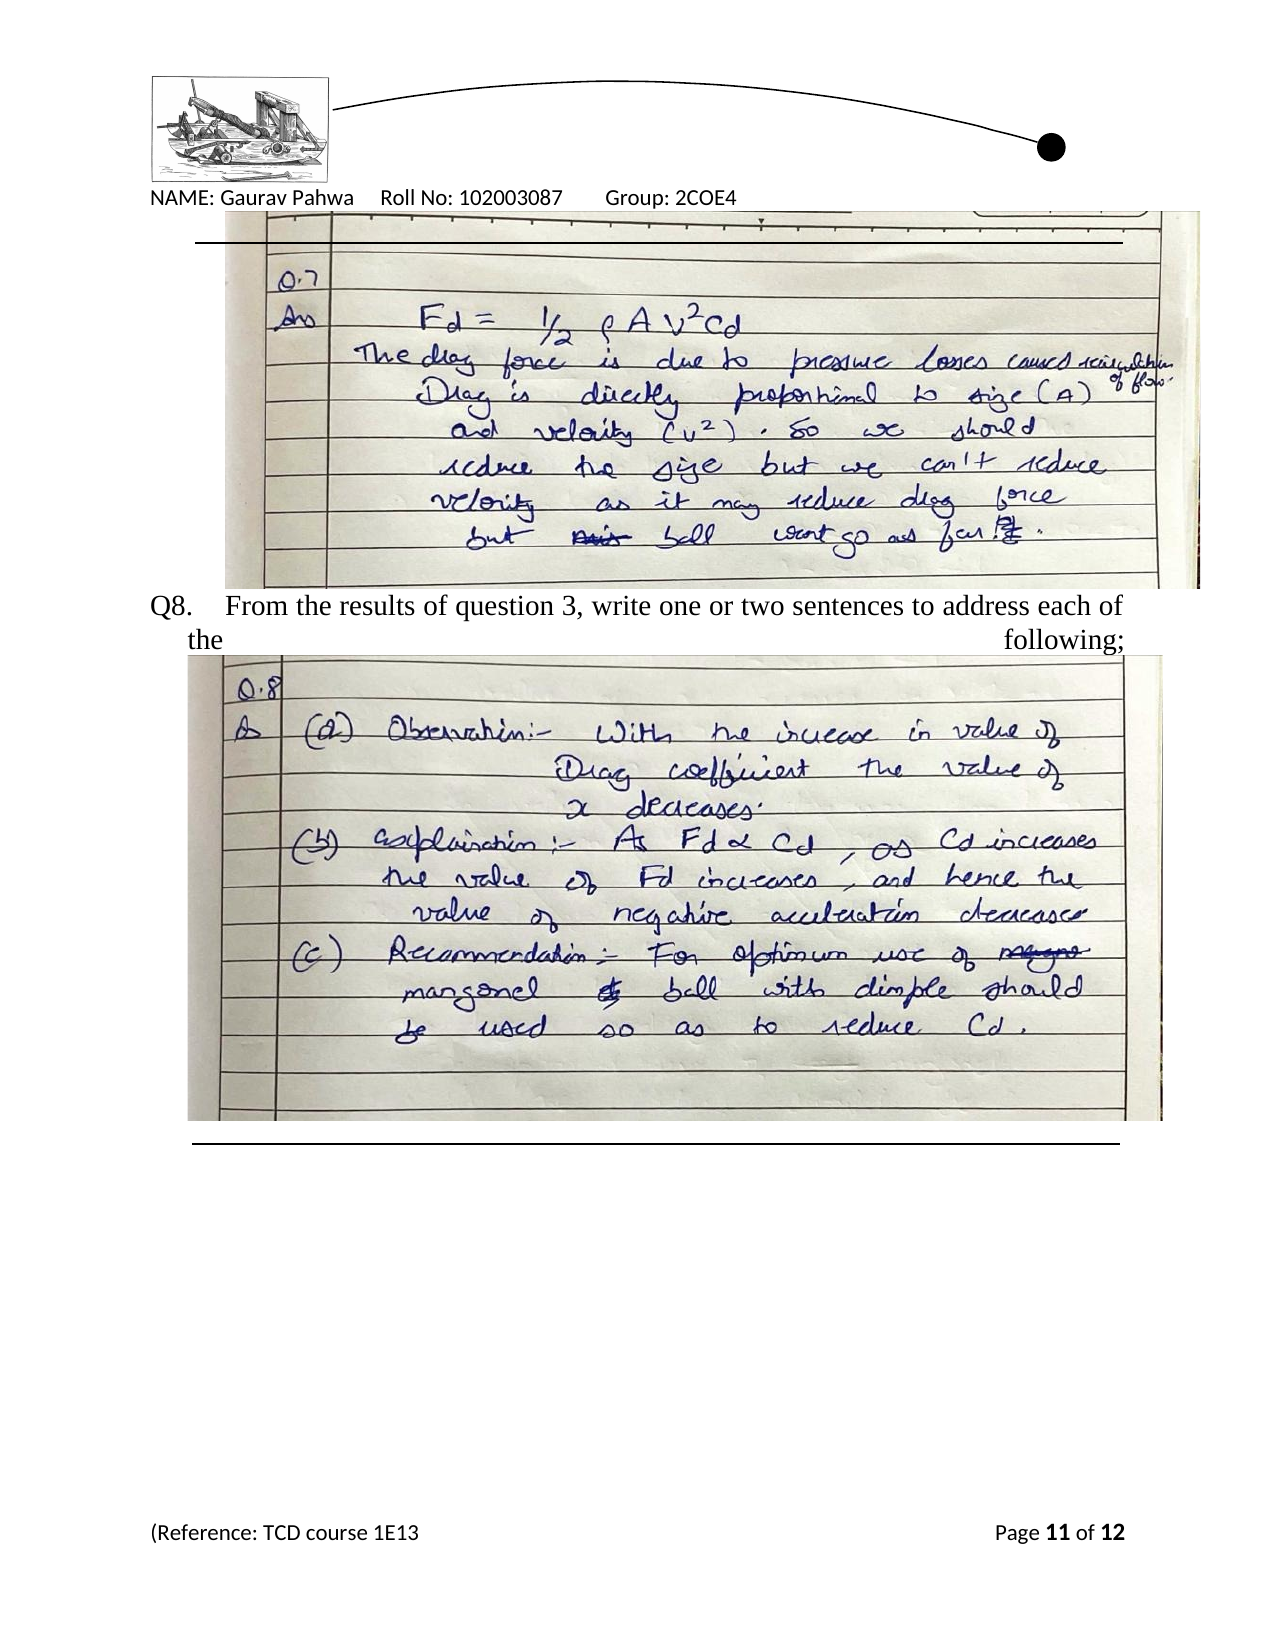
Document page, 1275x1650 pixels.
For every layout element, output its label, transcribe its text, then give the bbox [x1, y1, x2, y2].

picture [187, 655, 1163, 1121]
picture [225, 211, 1200, 589]
